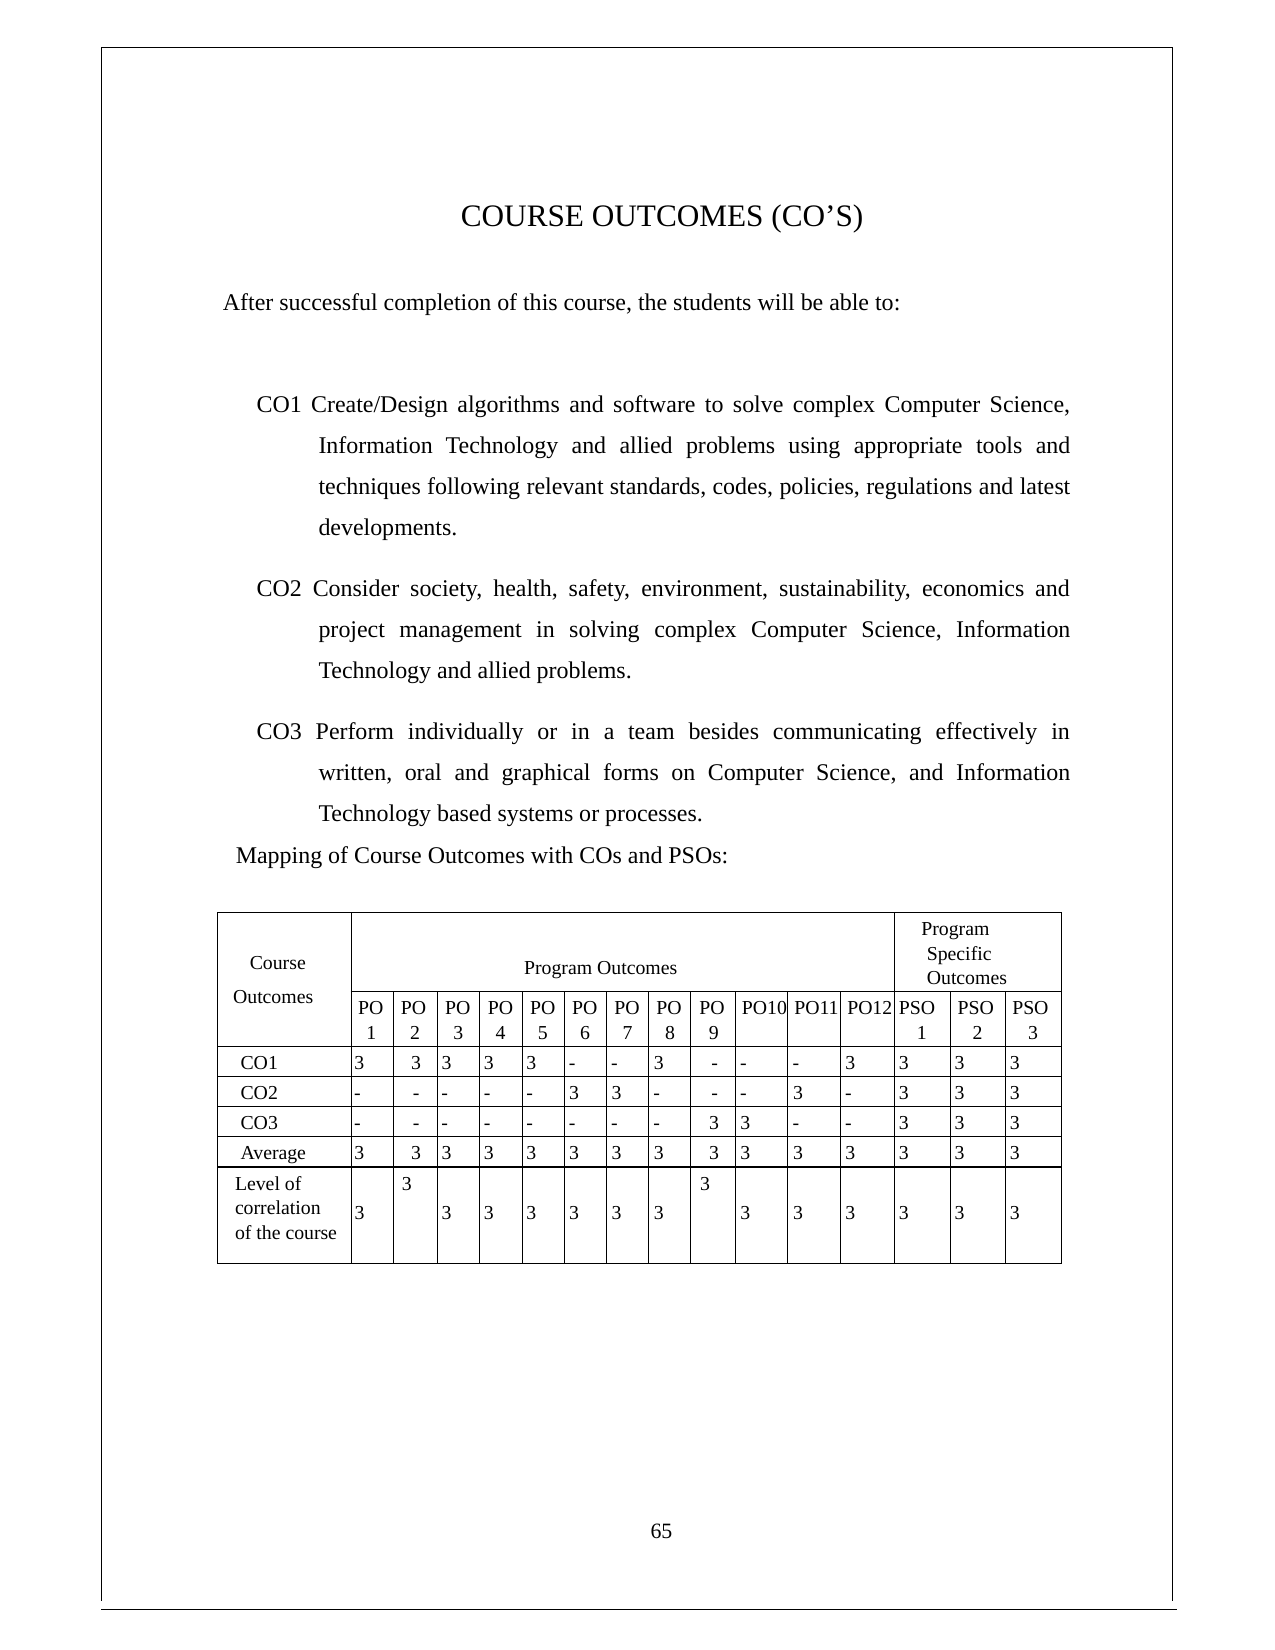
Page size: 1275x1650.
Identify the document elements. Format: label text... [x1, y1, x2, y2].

table_cell PO 9 [691, 992, 735, 1046]
table_cell 3 [394, 1047, 437, 1076]
table_cell 3 [480, 1047, 522, 1076]
table_cell 3 [480, 1168, 522, 1263]
table_cell 3 [736, 1107, 787, 1136]
table_cell PO12 [841, 992, 894, 1046]
table_cell 3 [607, 1137, 648, 1166]
table_cell PSO 1 [895, 992, 950, 1046]
table_cell 3 [736, 1168, 787, 1263]
table_cell 3 [691, 1137, 735, 1166]
table_cell 3 [691, 1107, 735, 1136]
table_cell - [523, 1107, 564, 1136]
table_cell 3 [394, 1168, 437, 1263]
table_cell 3 [895, 1077, 950, 1106]
table_cell 3 [394, 1137, 437, 1166]
text CO1 Create/Design algorithms and software to solve complex Computer Science, Information Technology and allied problems using appropriate tools and techniques following relevant standards, codes, policies, regulations and latest developments. [256, 390, 1071, 541]
table_cell 3 [951, 1137, 1005, 1166]
table_cell 3 [352, 1168, 393, 1263]
table_cell 3 [1006, 1047, 1061, 1076]
table_cell 3 [607, 1168, 648, 1263]
table_cell - [736, 1077, 787, 1106]
table_cell 3 [565, 1077, 606, 1106]
table_cell PO11 [788, 992, 840, 1046]
table_cell - [607, 1047, 648, 1076]
table_cell - [438, 1077, 479, 1106]
table_cell 3 [895, 1107, 950, 1136]
table_cell - [438, 1107, 479, 1136]
table_cell - [691, 1077, 735, 1106]
table_cell - [480, 1107, 522, 1136]
table_cell - [607, 1107, 648, 1136]
table_cell - [841, 1107, 894, 1136]
table_cell 3 [649, 1047, 690, 1076]
table_cell 3 [1006, 1077, 1061, 1106]
table_cell PO 5 [523, 992, 564, 1046]
table_cell 3 [895, 1047, 950, 1076]
table_cell 3 [788, 1168, 840, 1263]
table_cell 3 [951, 1107, 1005, 1136]
table_cell 3 [951, 1047, 1005, 1076]
table_header Course Outcomes [218, 913, 351, 1046]
table_cell 3 [438, 1168, 479, 1263]
table_cell - [394, 1107, 437, 1136]
table_cell 3 [1006, 1168, 1061, 1263]
table_cell 3 [788, 1077, 840, 1106]
table_cell - [480, 1077, 522, 1106]
table_cell - [788, 1107, 840, 1136]
text Mapping of Course Outcomes with COs and PSOs: [236, 841, 1061, 868]
table_cell 3 [480, 1137, 522, 1166]
table_cell - [565, 1107, 606, 1136]
table_cell 3 [438, 1047, 479, 1076]
table_cell - [841, 1077, 894, 1106]
table_cell PSO 3 [1006, 992, 1061, 1046]
table_cell Level of correlation of the course [218, 1168, 351, 1263]
table_cell - [394, 1077, 437, 1106]
table_cell CO1 [218, 1047, 351, 1076]
table_cell Average [218, 1137, 351, 1166]
table_cell - [565, 1047, 606, 1076]
table_cell 3 [788, 1137, 840, 1166]
table_cell 3 [841, 1137, 894, 1166]
table_cell 3 [523, 1047, 564, 1076]
table_cell 3 [523, 1137, 564, 1166]
table_cell 3 [649, 1168, 690, 1263]
table_cell CO2 [218, 1077, 351, 1106]
table_cell - [788, 1047, 840, 1076]
table_cell 3 [951, 1168, 1005, 1263]
table_cell PO 6 [565, 992, 606, 1046]
table_cell 3 [691, 1168, 735, 1263]
table_cell 3 [1006, 1137, 1061, 1166]
table_cell 3 [736, 1137, 787, 1166]
text After successful completion of this course, the students will be able to: [223, 288, 1082, 316]
table_cell PO 7 [607, 992, 648, 1046]
table_cell 3 [895, 1168, 950, 1263]
table_cell - [736, 1047, 787, 1076]
table_cell 3 [607, 1077, 648, 1106]
table_cell CO3 [218, 1107, 351, 1136]
table_cell PO10 [736, 992, 787, 1046]
table_cell PO 1 [352, 992, 393, 1046]
table_cell PO 8 [649, 992, 690, 1046]
table_cell 3 [438, 1137, 479, 1166]
table_cell - [523, 1077, 564, 1106]
table_cell - [649, 1077, 690, 1106]
table_cell - [352, 1077, 393, 1106]
text CO3 Perform individually or in a team besides communicating effectively in written, oral and graphical forms on Computer Science, and Information Technology based systems or processes. [256, 717, 1071, 826]
table_cell 3 [565, 1137, 606, 1166]
table_cell PSO 2 [951, 992, 1005, 1046]
table_cell 3 [1006, 1107, 1061, 1136]
table_cell PO 2 [394, 992, 437, 1046]
table_cell 3 [895, 1137, 950, 1166]
table_cell 3 [951, 1077, 1005, 1106]
table_cell 3 [565, 1168, 606, 1263]
table_cell 3 [649, 1137, 690, 1166]
table_cell PO 3 [438, 992, 479, 1046]
table_cell 3 [841, 1168, 894, 1263]
table_cell 3 [352, 1137, 393, 1166]
table_cell 3 [841, 1047, 894, 1076]
table_cell - [649, 1107, 690, 1136]
text CO2 Consider society, health, safety, environment, sustainability, economics and project management in solving complex Computer Science, Information Technology and allied problems. [256, 574, 1071, 683]
table_cell - [352, 1107, 393, 1136]
table_cell PO 4 [480, 992, 522, 1046]
subtitle COURSE OUTCOMES (CO’S) [242, 197, 1082, 233]
table_header Program Outcomes [352, 913, 894, 991]
table_header Program Specific Outcomes [895, 913, 1061, 991]
table_cell 3 [523, 1168, 564, 1263]
table_cell 3 [352, 1047, 393, 1076]
table_cell - [691, 1047, 735, 1076]
